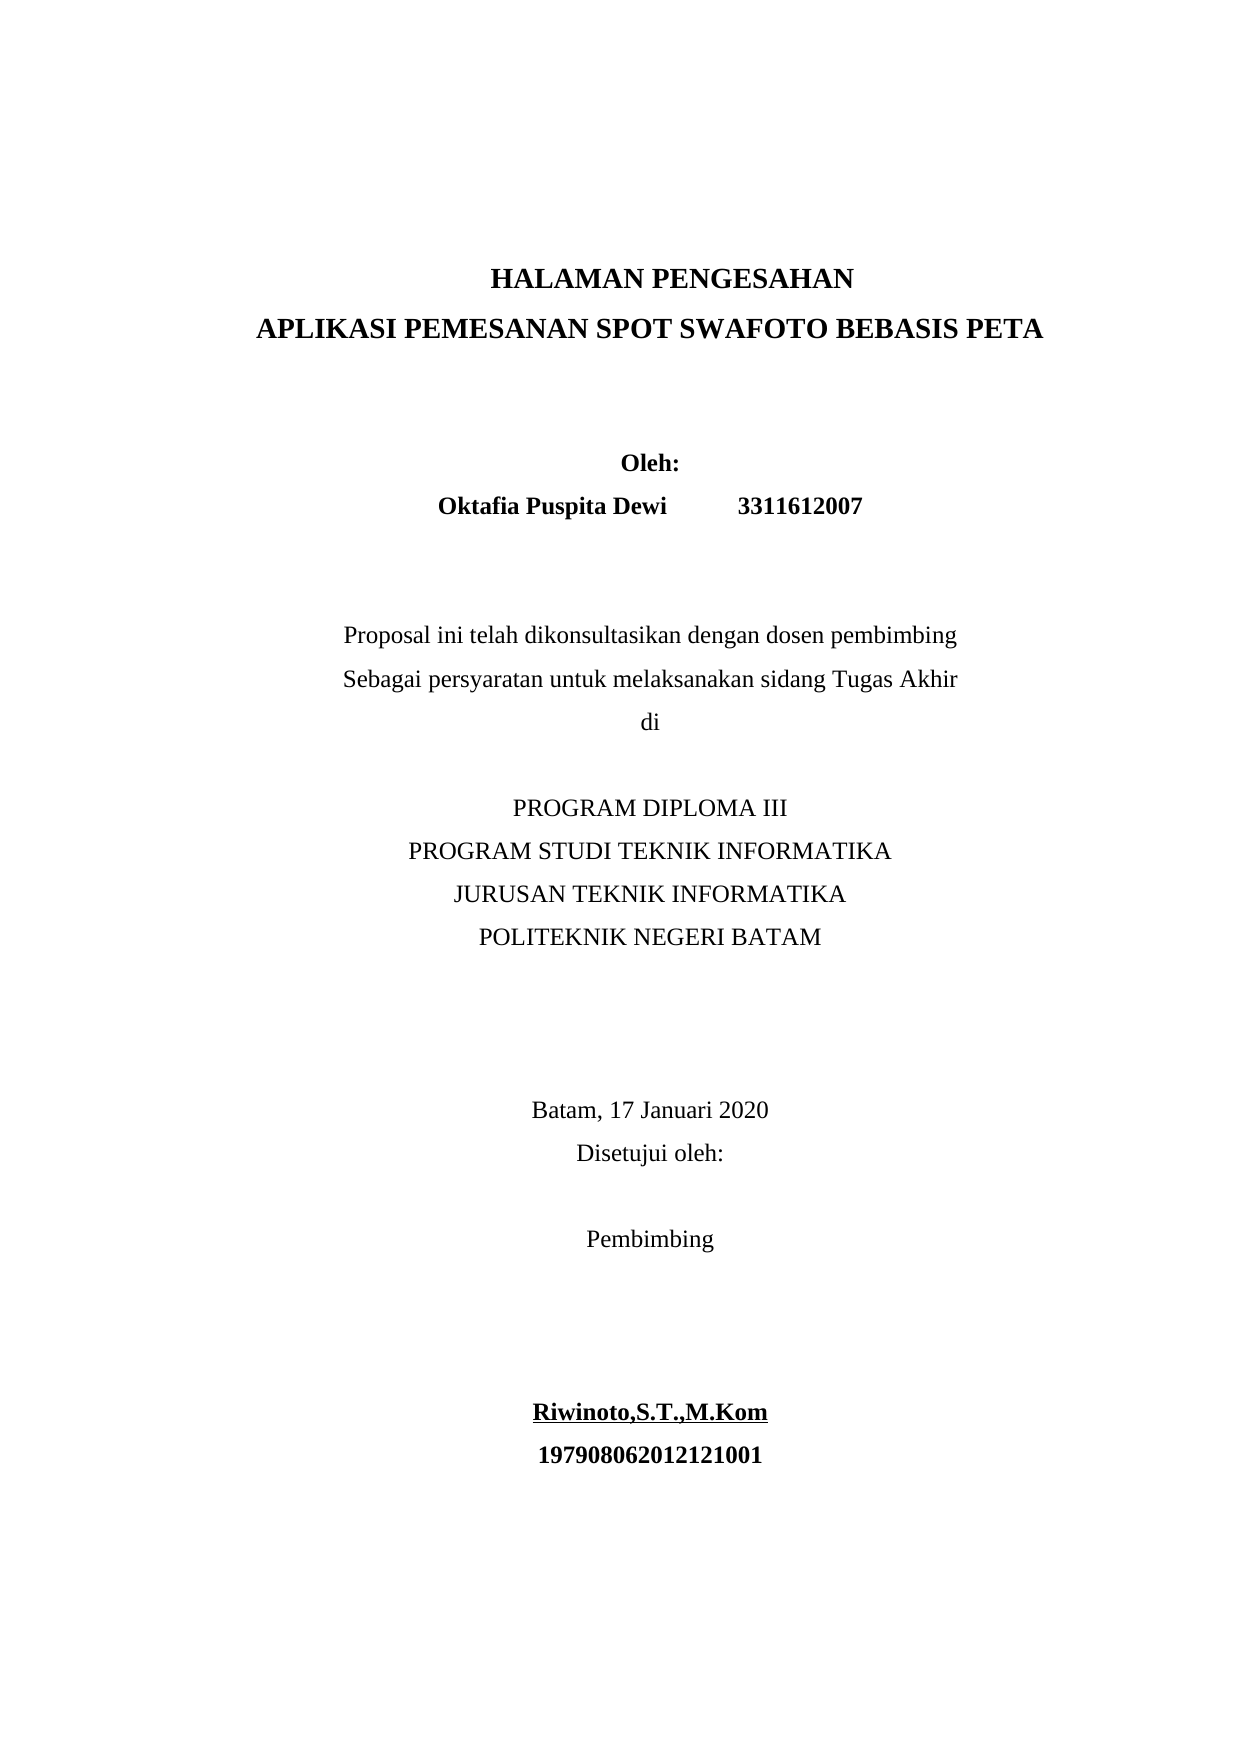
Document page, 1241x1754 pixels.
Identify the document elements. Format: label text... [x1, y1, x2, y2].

text Pembimbing [236, 1224, 1064, 1253]
text 197908062012121001 [236, 1440, 1064, 1469]
text di [236, 707, 1064, 736]
text Sebagai persyaratan untuk melaksanakan sidang Tugas Akhir [236, 664, 1064, 692]
text Oktafia Puspita Dewi 3311612007 [236, 491, 1064, 520]
text POLITEKNIK NEGERI BATAM [236, 922, 1064, 951]
text PROGRAM STUDI TEKNIK INFORMATIKA [236, 836, 1064, 865]
text Disetujui oleh: [236, 1138, 1064, 1167]
subtitle HALAMAN PENGESAHAN [281, 261, 1063, 295]
text Proposal ini telah dikonsultasikan dengan dosen pembimbing [236, 621, 1064, 649]
text JURUSAN TEKNIK INFORMATIKA [236, 879, 1064, 908]
text PROGRAM DIPLOMA III [236, 793, 1064, 822]
text APLIKASI PEMESANAN SPOT SWAFOTO BEBASIS PETA [236, 312, 1064, 345]
text Batam, 17 Januari 2020 [236, 1095, 1064, 1124]
text Oleh: [236, 448, 1064, 477]
text Riwinoto,S.T.,M.Kom [236, 1397, 1064, 1426]
